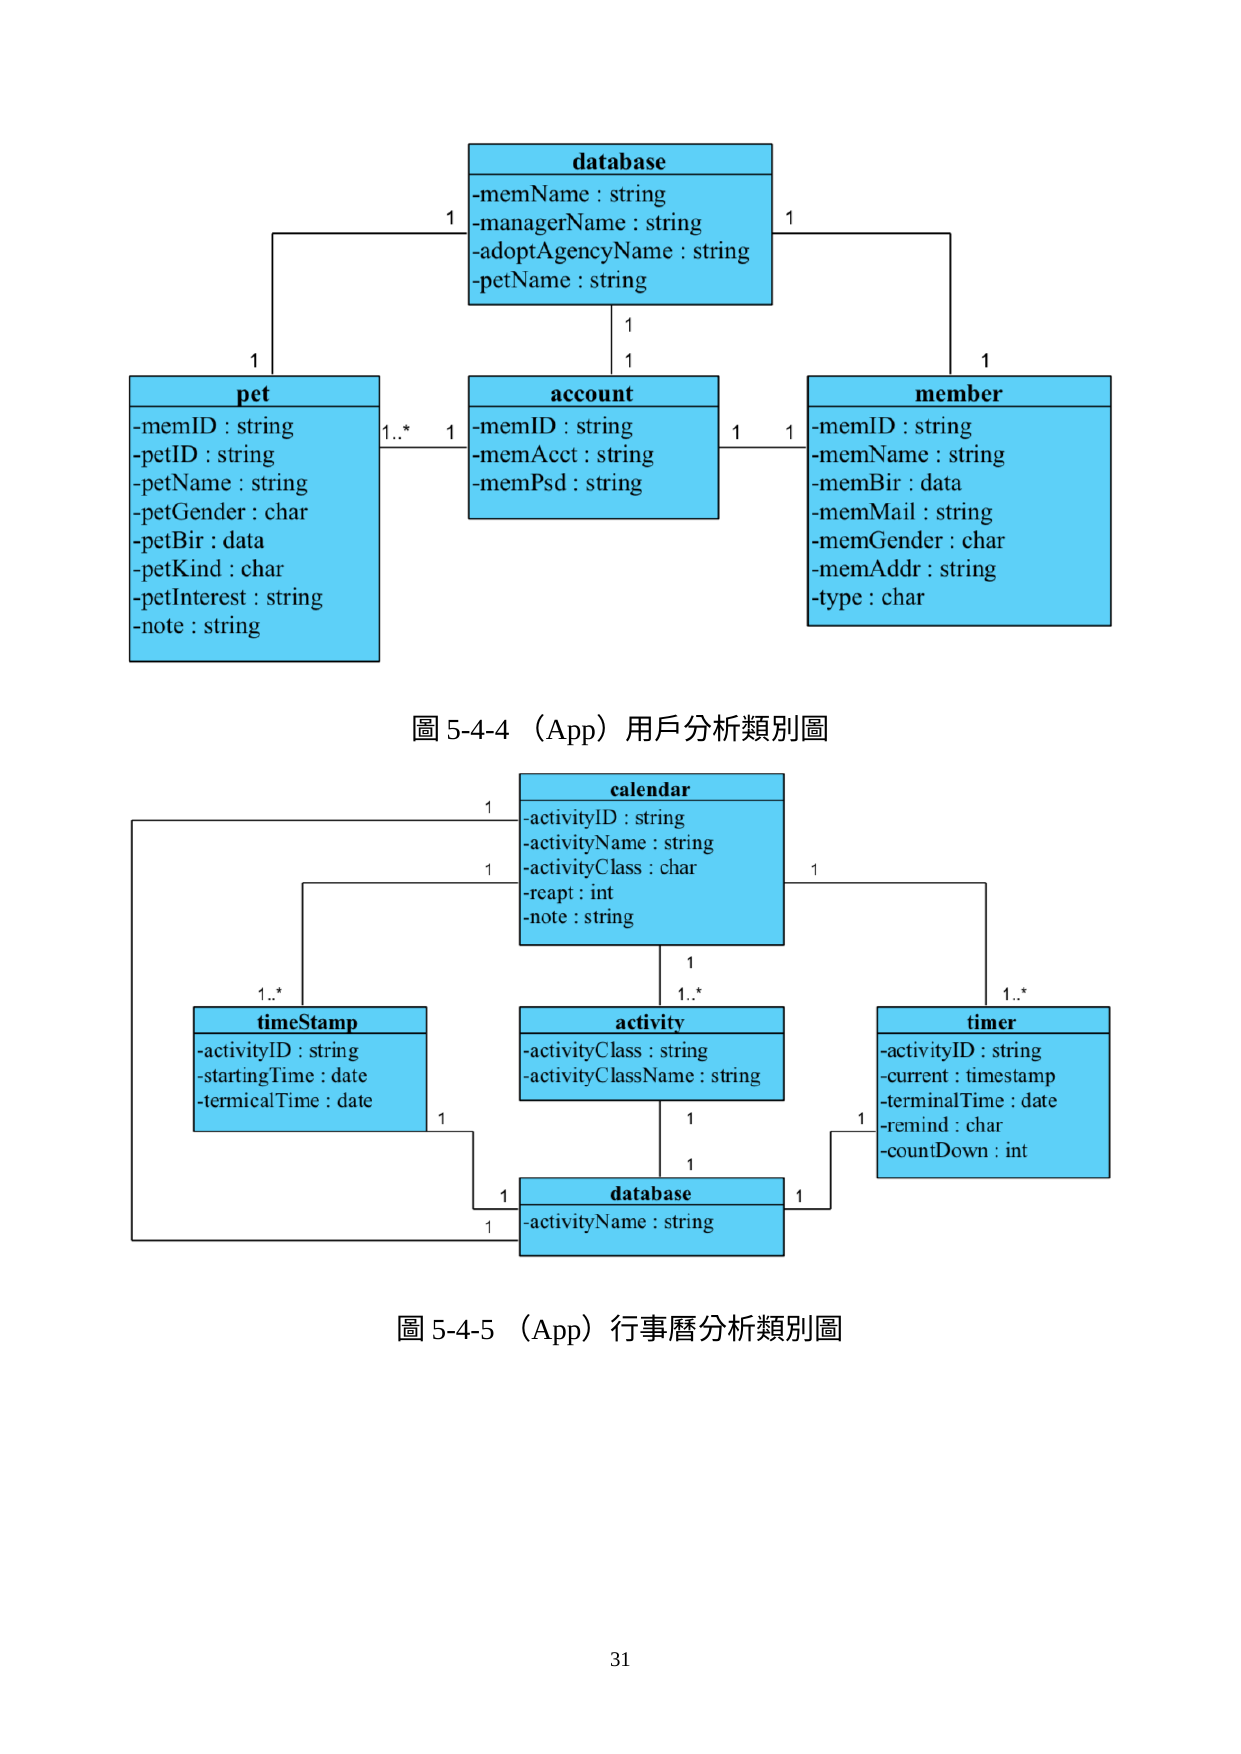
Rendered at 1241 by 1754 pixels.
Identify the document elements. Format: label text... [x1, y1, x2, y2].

subtitle 圖5-4-4 （App）用戶分析類別圖 [118, 689, 1122, 764]
picture [118, 141, 1123, 675]
subtitle 圖5-4-5 （App）行事曆分析類別圖 [118, 1270, 1122, 1364]
picture [118, 764, 1123, 1270]
